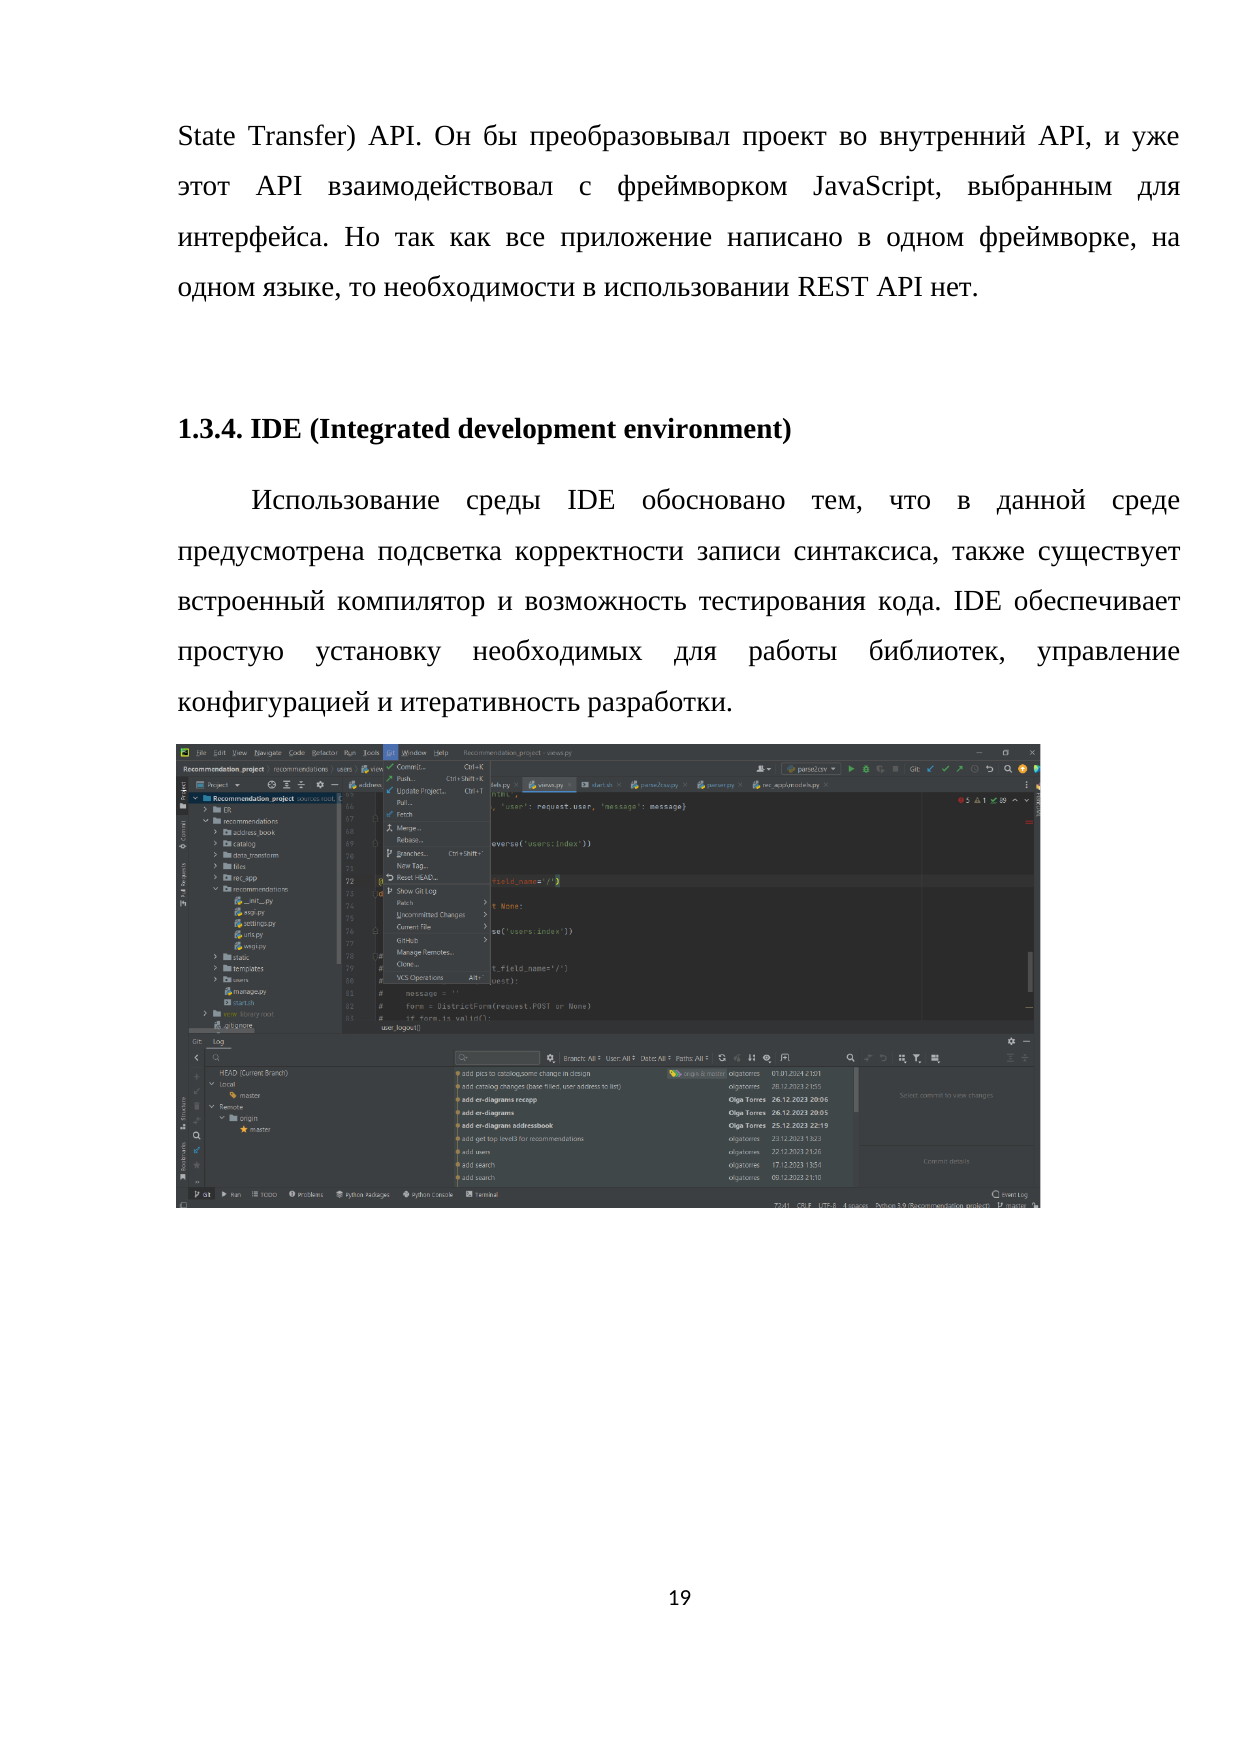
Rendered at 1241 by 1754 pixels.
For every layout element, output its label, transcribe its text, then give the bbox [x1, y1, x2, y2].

text Использование среды IDE обосновано тем, что в данной среде предусмотрена подсветка корректности записи синтаксиса, также существует встроенный компилятор и возможность тестирования кода. IDE обеспечивает простую установку необходимых для работы библиотек, управление конфигурацией и итеративность разработки. [177, 482, 1181, 717]
picture [176, 744, 1040, 1207]
text 1.3.4. IDE (Integrated development environment) [177, 411, 1181, 445]
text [177, 118, 1181, 303]
